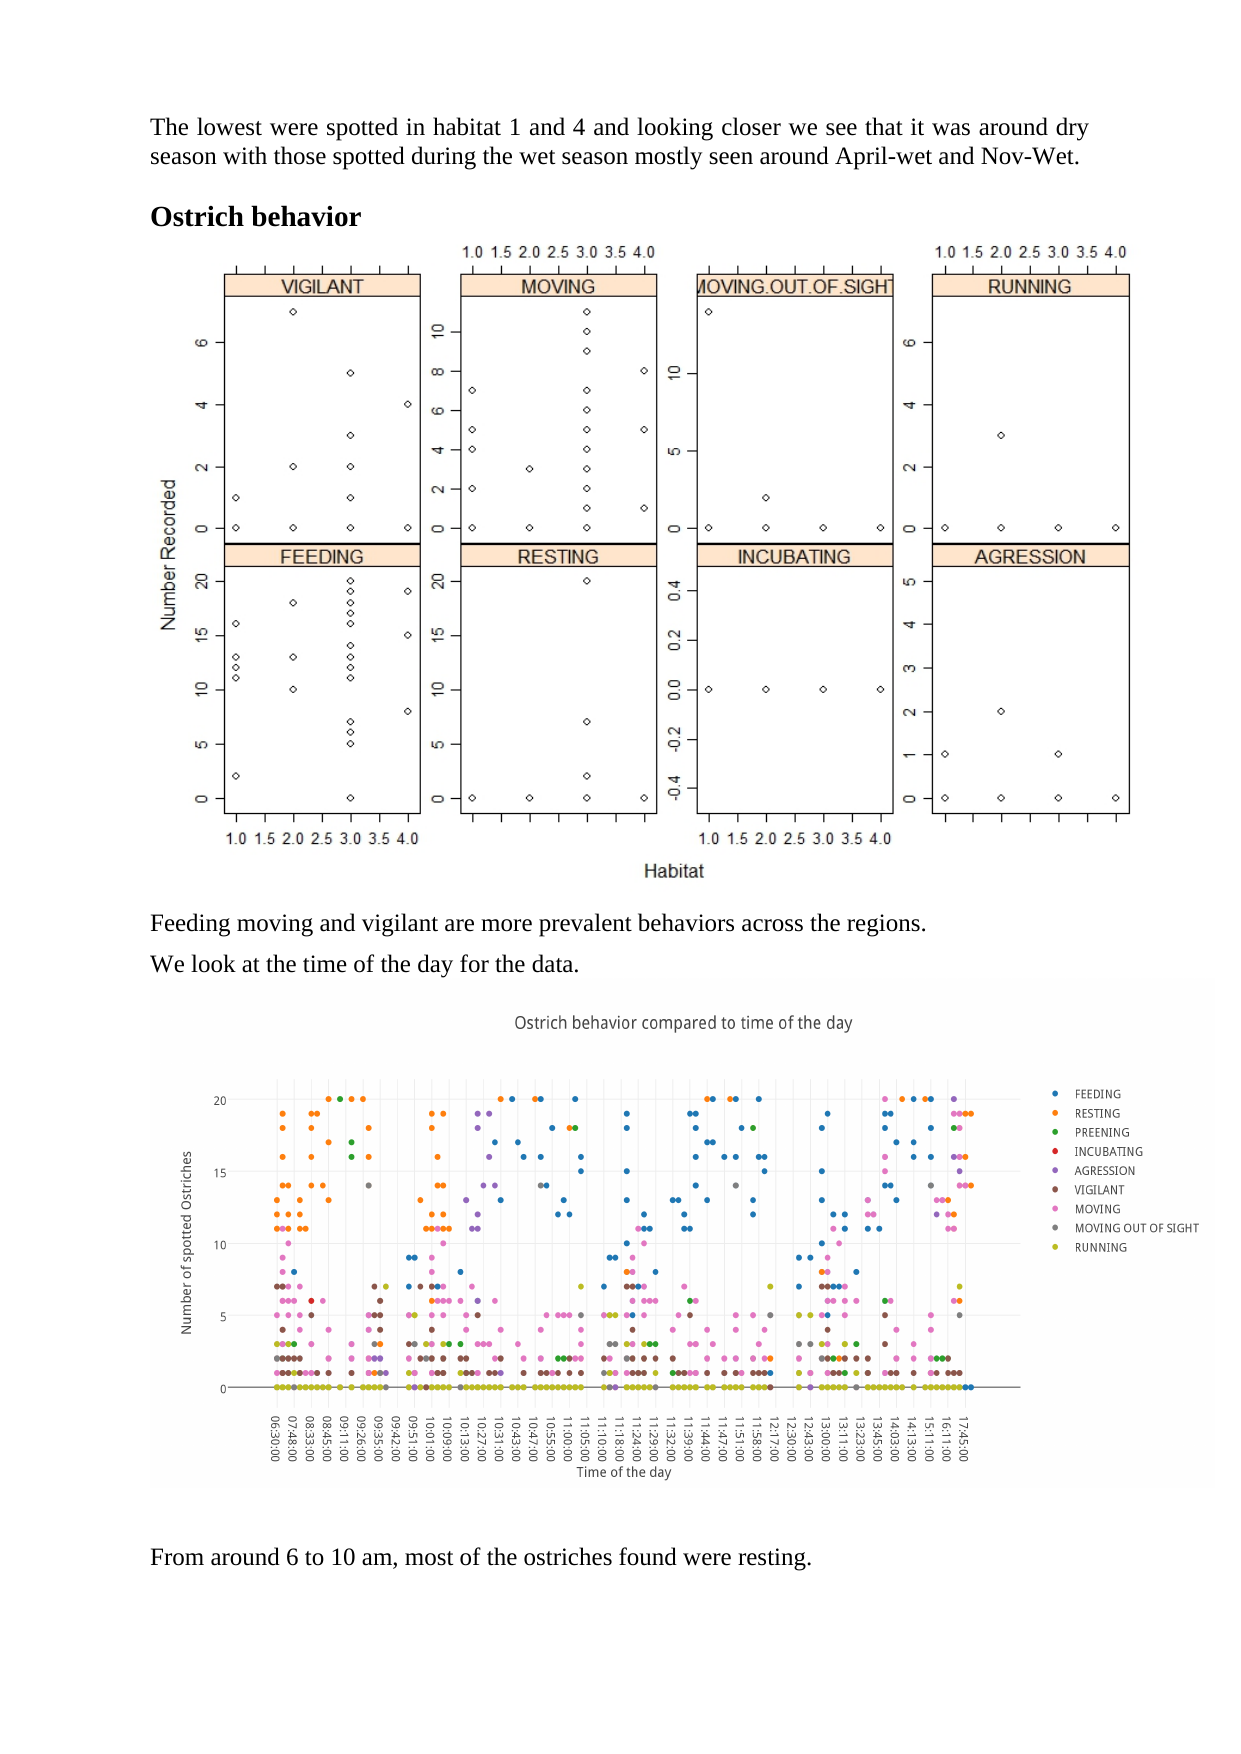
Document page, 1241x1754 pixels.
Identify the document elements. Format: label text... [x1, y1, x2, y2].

text The lowest were spotted in habitat 1 and 4 and looking closer we see that it was around dry season with those spotted during the wet season mostly seen around April-wet and Nov-Wet. [150, 112, 1090, 170]
picture [150, 232, 1148, 895]
text From around 6 to 10 am, most of the ostriches found were resting. [150, 1529, 1090, 1571]
picture [150, 978, 1216, 1488]
text Ostrich behavior [150, 199, 1090, 232]
text We look at the time of the day for the data. [150, 936, 1090, 978]
text Feeding moving and vigilant are more prevalent behaviors across the regions. [150, 895, 1090, 936]
